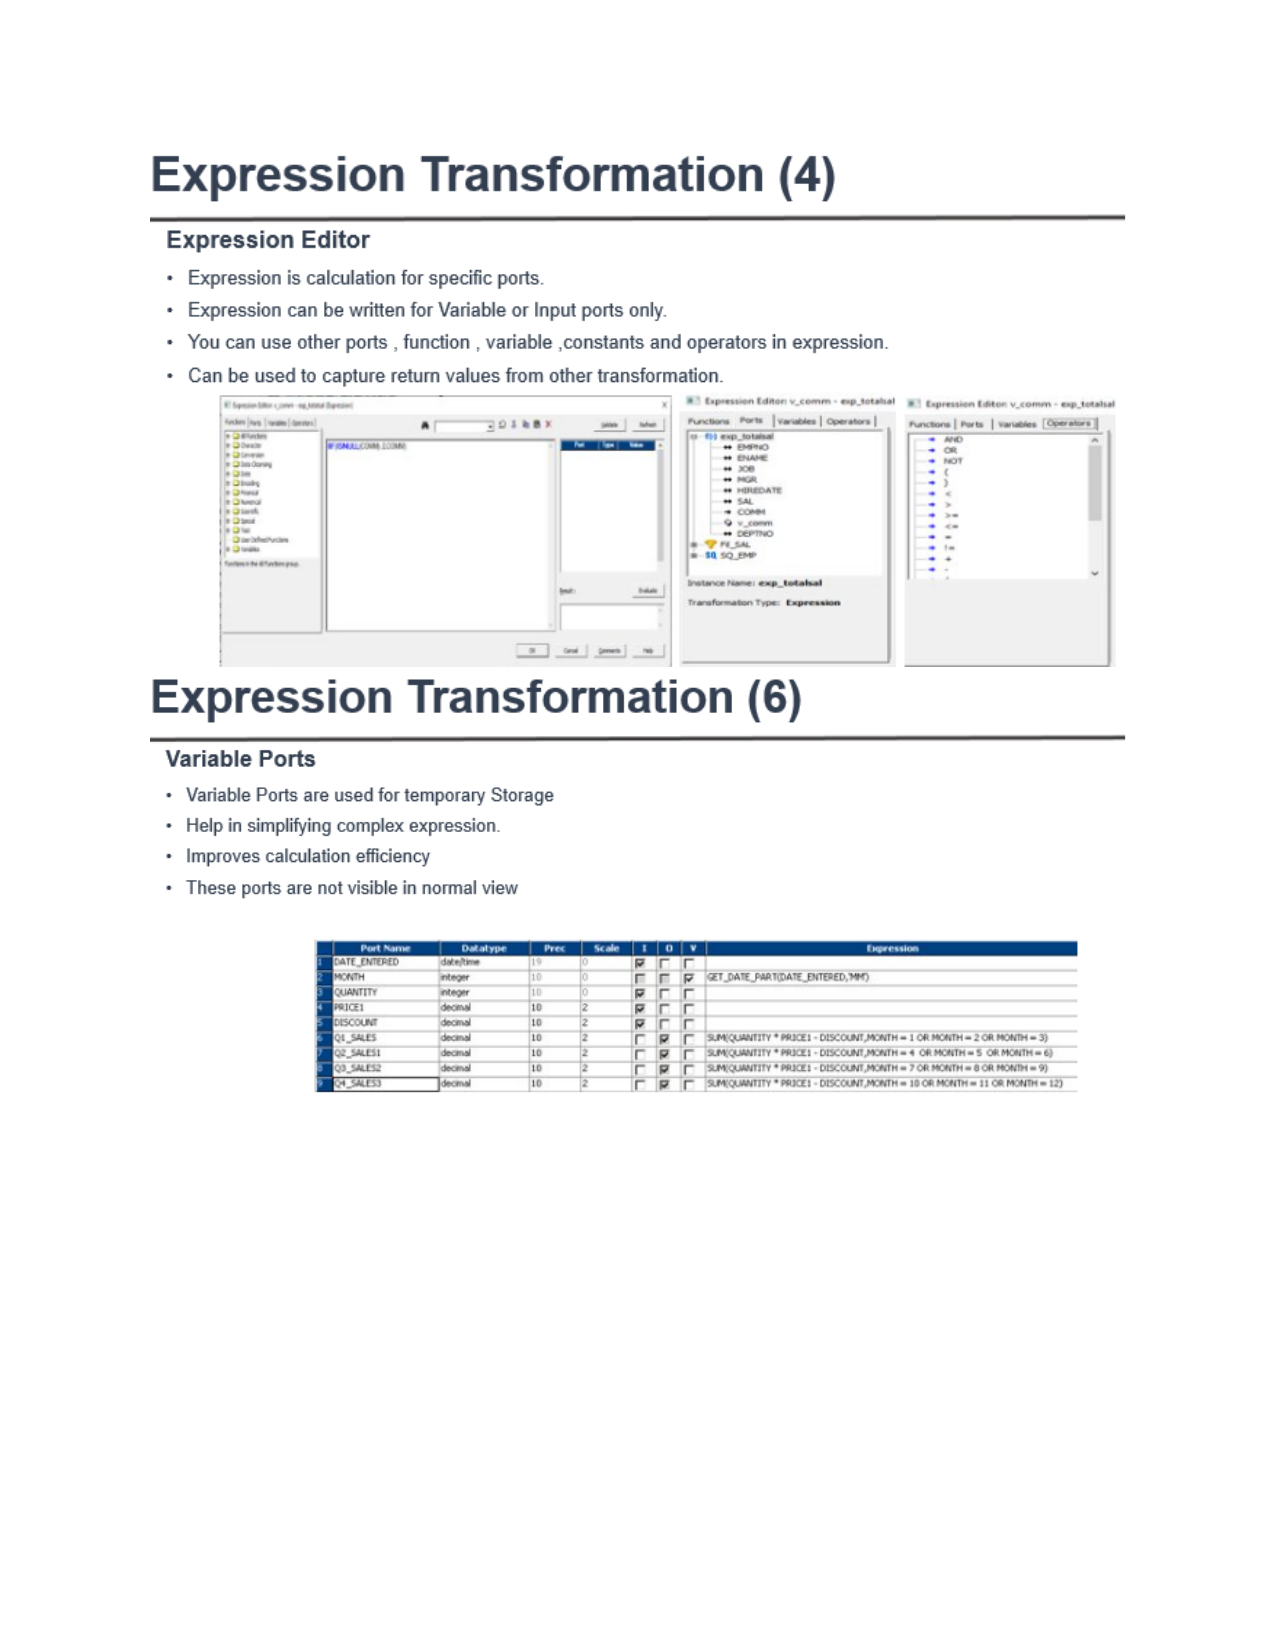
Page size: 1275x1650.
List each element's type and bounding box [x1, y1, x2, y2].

picture [150, 150, 1125, 667]
picture [150, 670, 1125, 1113]
